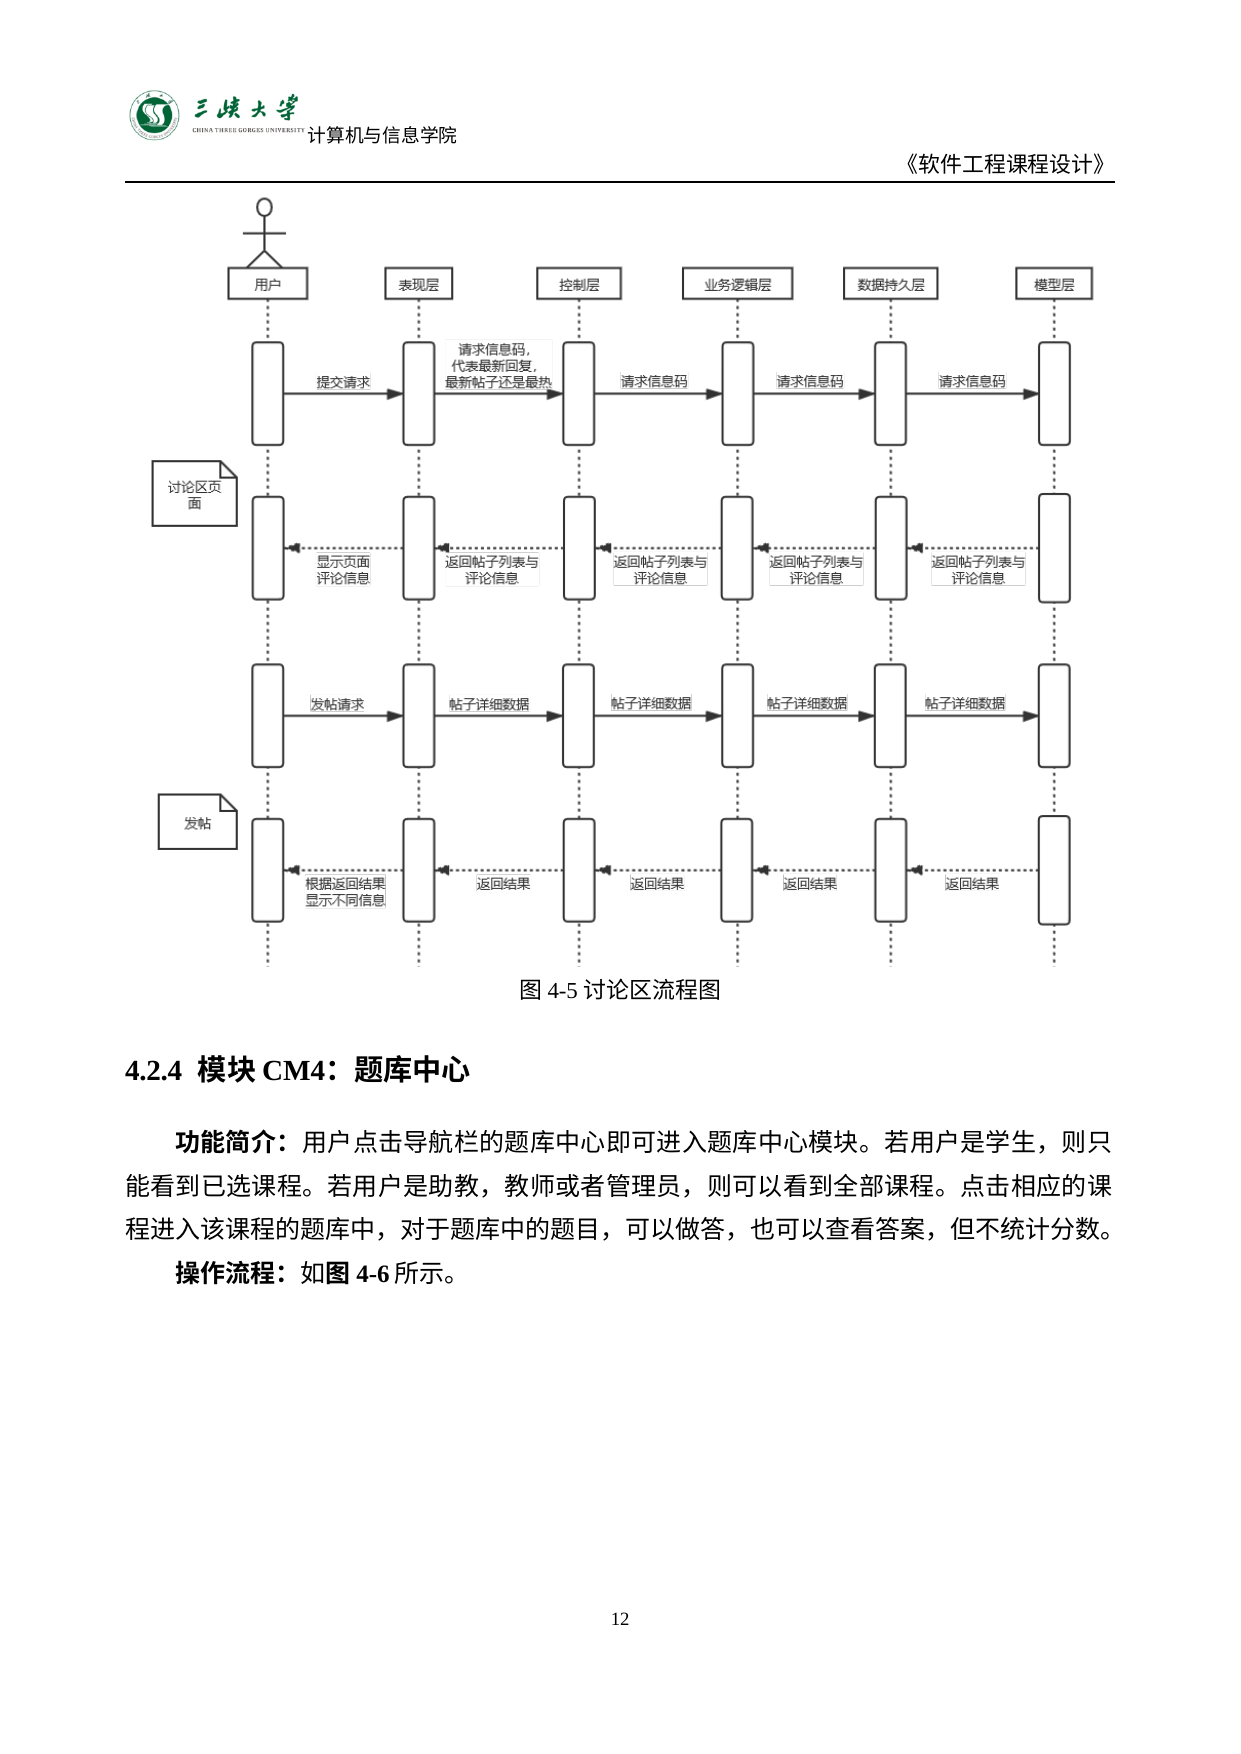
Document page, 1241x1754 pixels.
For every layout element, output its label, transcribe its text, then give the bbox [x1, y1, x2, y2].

text 操作流程：如图4-6所示。 [125, 1253, 1115, 1289]
subtitle 模块CM4：题库中心 [125, 1035, 1115, 1100]
text 功能简介：用户点击导航栏的题库中心即可进入题库中心模块。若用户是学生，则只能看到已选课程。若用户是助教，教师或者管理员，则可以看到全部课程。点击相应的课程进入该课程的题库中，对于题库中的题目，可以做答，也可以查看答案，但不统计分数。 [125, 1123, 1115, 1246]
text 图 4-5 讨论区流程图 [125, 972, 1115, 1005]
picture [125, 88, 308, 142]
picture [146, 196, 1094, 967]
